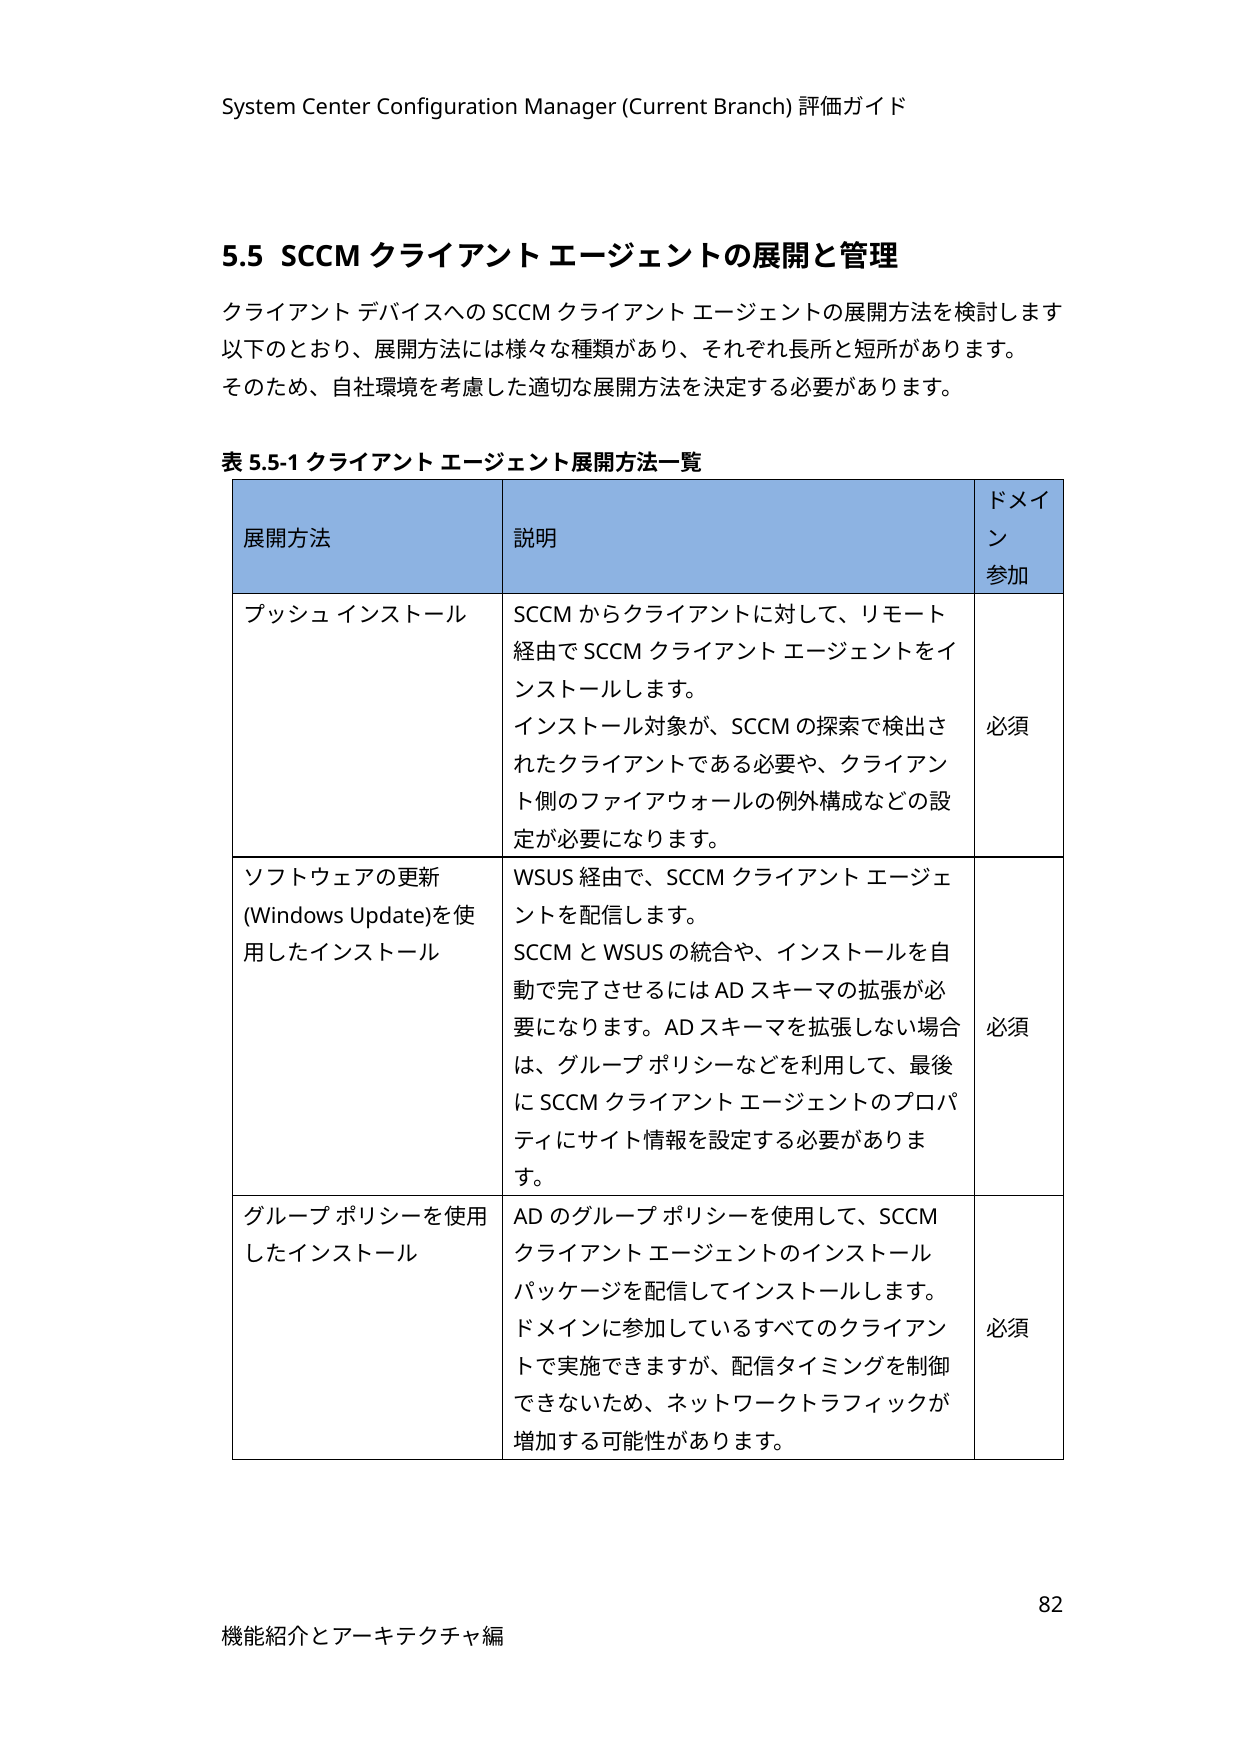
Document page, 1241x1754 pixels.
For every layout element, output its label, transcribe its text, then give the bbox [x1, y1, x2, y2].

table_cell 必須 [975, 594, 1063, 856]
table_cell プッシュ インストール [233, 594, 502, 856]
table_header 展開方法 [233, 480, 502, 593]
text 表 5.5-1 クライアント エージェント展開方法一覧 [222, 442, 1063, 479]
table_cell グループ ポリシーを使用したインストール [233, 1196, 502, 1458]
table_cell WSUS 経由で、SCCM クライアント エージェントを配信します。 SCCMとWSUSの統合や、インストールを自動で完了させるにはADスキーマの拡張が必要になります。ADスキーマを拡張しない場合は、グループ ポリシーなどを利用して、最後にSCCM クライアント エージェントのプロパティにサイト情報を設定する必要があります。 [503, 858, 974, 1195]
table_cell SCCM からクライアントに対して、リモート経由でSCCM クライアント エージェントをインストールします。 インストール対象が、SCCMの探索で検出されたクライアントである必要や、クライアント側のファイアウォールの例外構成などの設定が必要になります。 [503, 594, 974, 856]
text クライアント デバイスへのSCCM クライアント エージェントの展開方法を検討します。以下のとおり、展開方法には様々な種類があり、それぞれ長所と短所があります。 [222, 292, 1063, 367]
table_cell ソフトウェアの更新(Windows Update)を使用したインストール [233, 858, 502, 1195]
subtitle SCCM クライアント エージェントの展開と管理 [222, 217, 1063, 292]
table_cell 必須 [975, 858, 1063, 1195]
table_cell AD のグループ ポリシーを使用して、SCCM クライアント エージェントのインストールパッケージを配信してインストールします。 ドメインに参加しているすべてのクライアントで実施できますが、配信タイミングを制御できないため、ネットワークトラフィックが増加する可能性があります。 [503, 1196, 974, 1458]
table_header 説明 [503, 480, 974, 593]
text そのため、自社環境を考慮した適切な展開方法を決定する必要があります。 [222, 367, 1063, 404]
table_cell 必須 [975, 1196, 1063, 1458]
table_header ドメイン 参加 [975, 480, 1063, 593]
